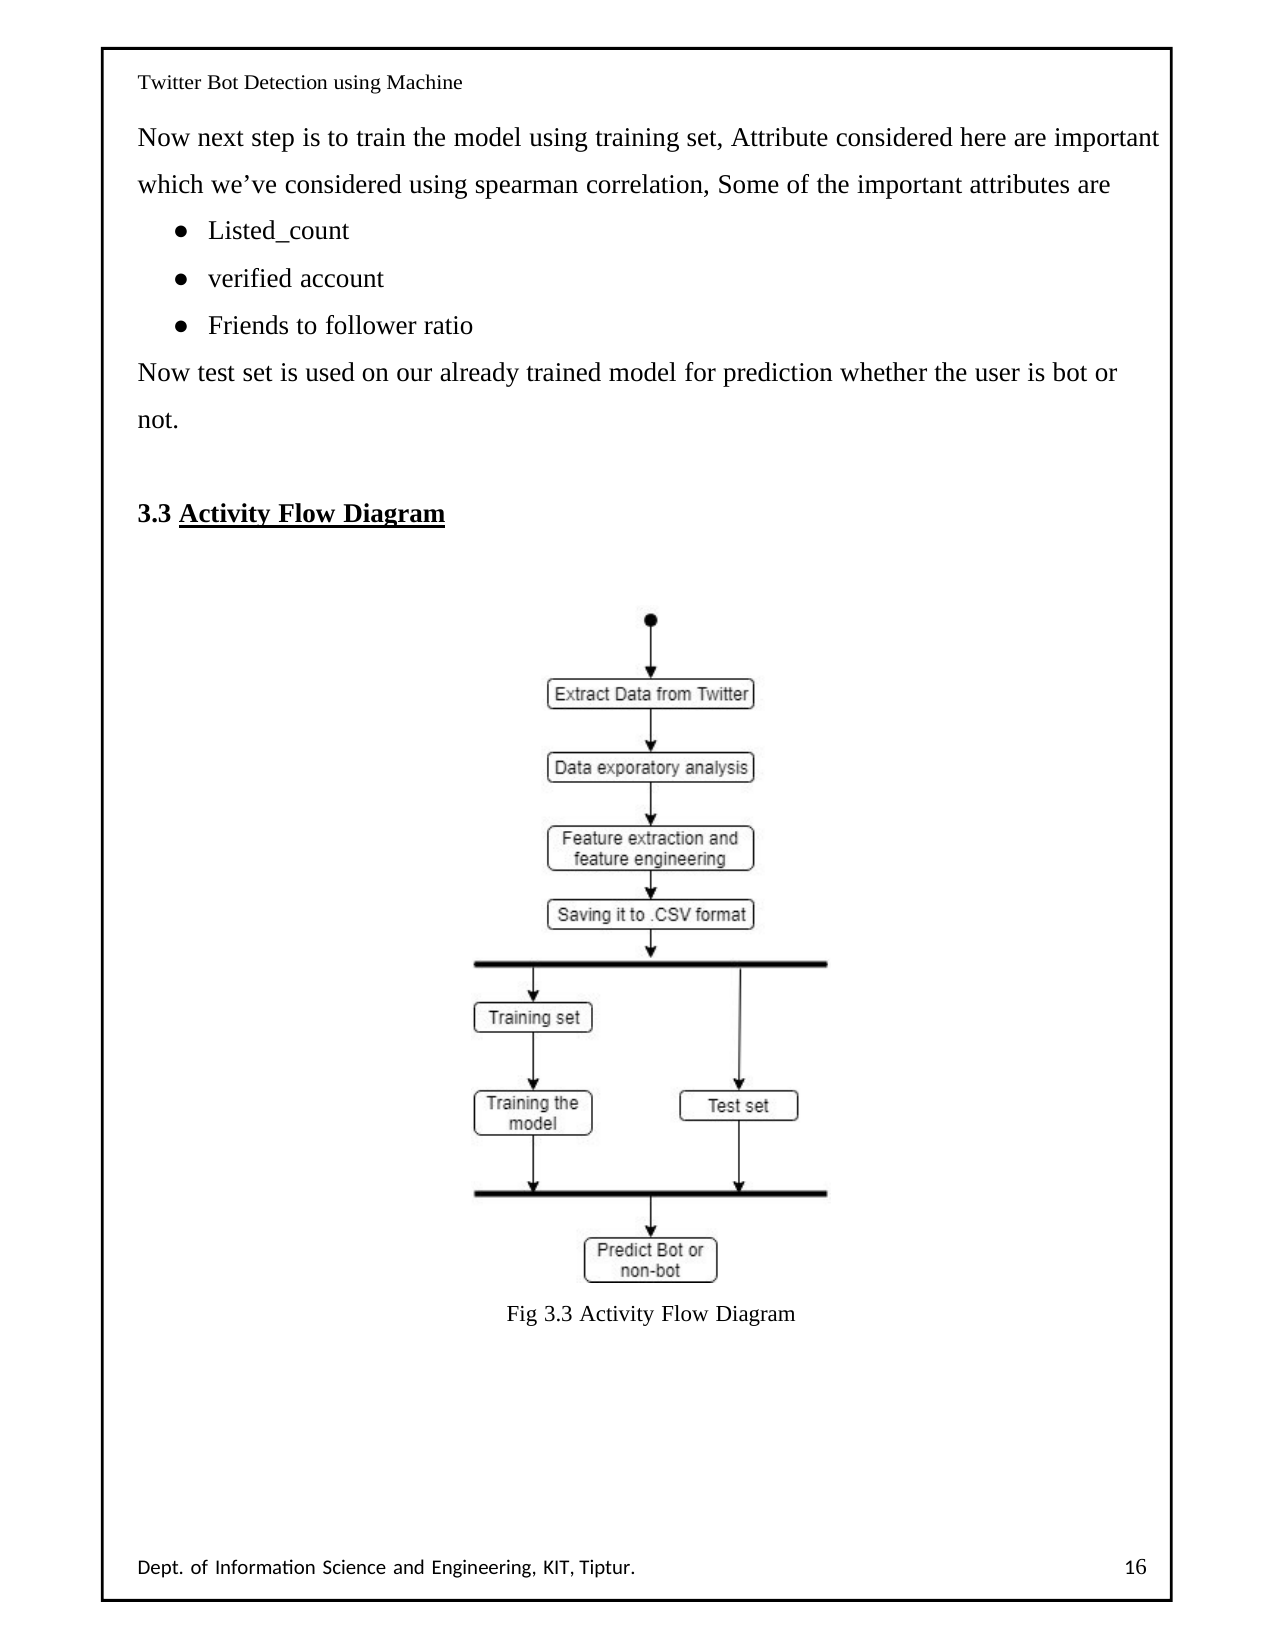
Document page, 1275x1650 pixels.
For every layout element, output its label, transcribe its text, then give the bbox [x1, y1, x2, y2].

text Now test set is used on our already trained model for prediction whether the user is bot or not. [137, 356, 1124, 434]
text Fig 3.3 Activity Flow Diagram [135, 1300, 1167, 1327]
list verified account [173, 262, 1177, 293]
list Friends to follower ratio [173, 309, 1177, 340]
picture [471, 605, 831, 1283]
subtitle Activity Flow Diagram [137, 498, 1177, 529]
list Listed_count [173, 215, 1177, 246]
text Now next step is to train the model using training set, Attribute considered here are important which we’ve considered using spearman correlation, Some of the important attributes are [137, 121, 1177, 199]
